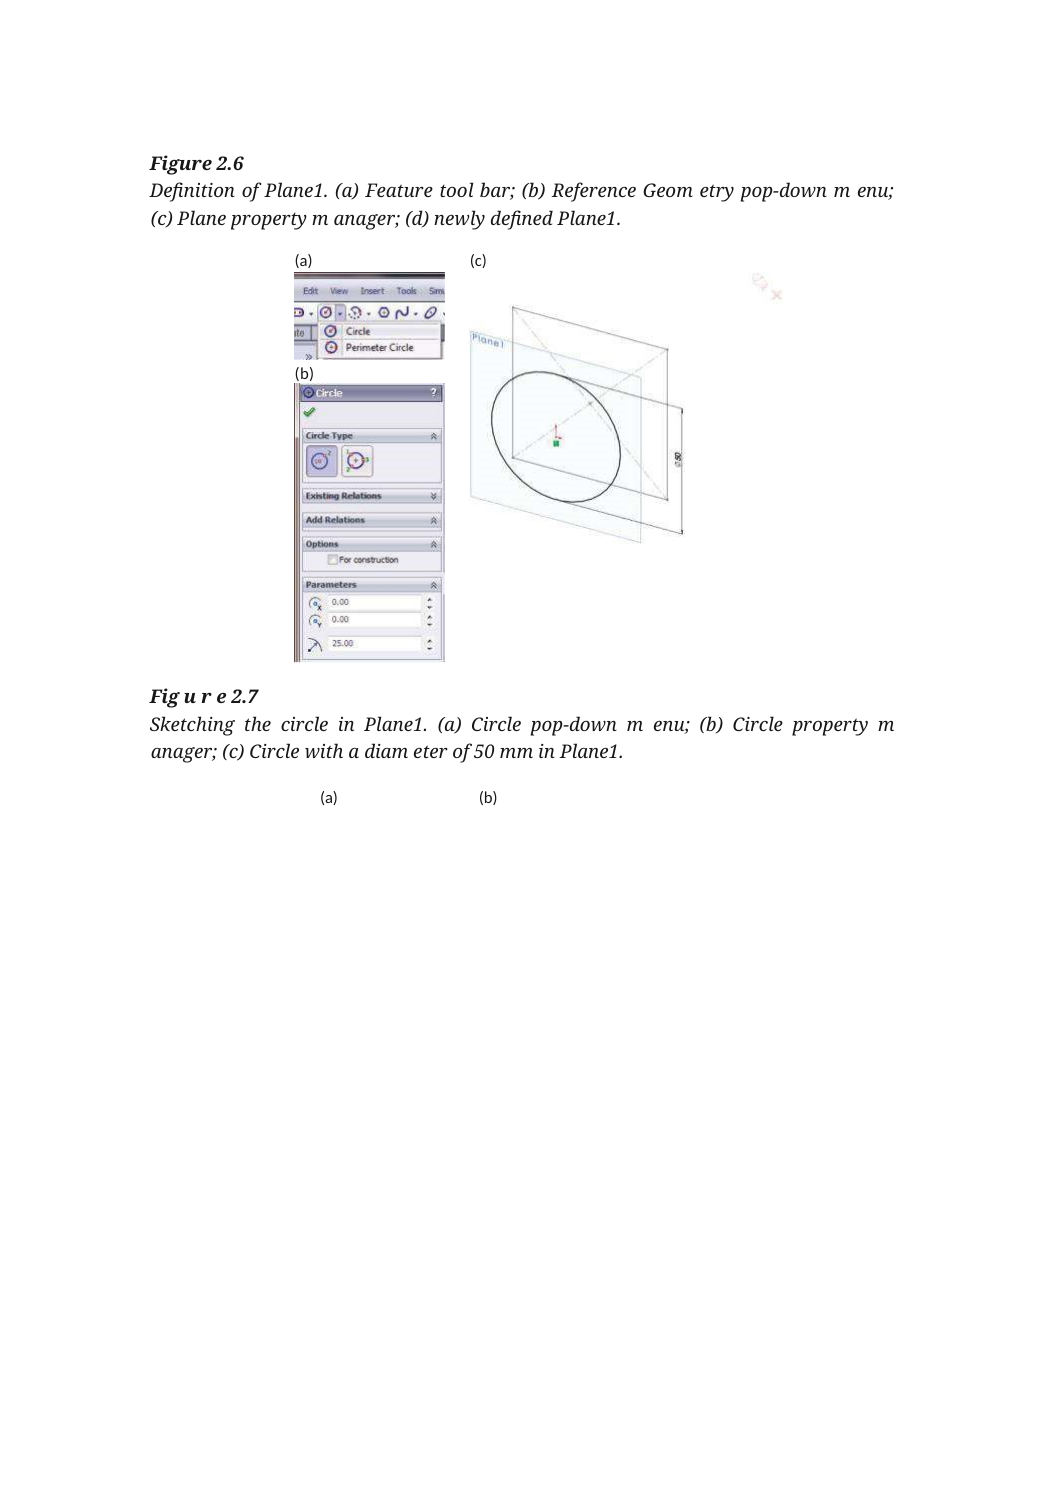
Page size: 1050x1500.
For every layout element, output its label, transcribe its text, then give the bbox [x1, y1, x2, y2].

text (a) (c) [150, 250, 900, 270]
subtitle Figure 2.6 [149, 150, 900, 176]
picture [294, 383, 445, 663]
text Sketching the circle in Plane1. (a) Circle pop-down m enu; (b) Circle property m anager; (c) Circle with a diam eter of 50 mm in Plane1. [149, 711, 898, 764]
text Definition of Plane1. (a) Feature tool bar; (b) Reference Geom etry pop-down m enu; (c) Plane property m anager; (d) newly defined Plane1. [149, 178, 898, 231]
text (a) (b) [150, 788, 900, 808]
subtitle Fig u r e 2.7 [149, 683, 900, 709]
picture [294, 272, 445, 360]
picture [469, 272, 783, 544]
